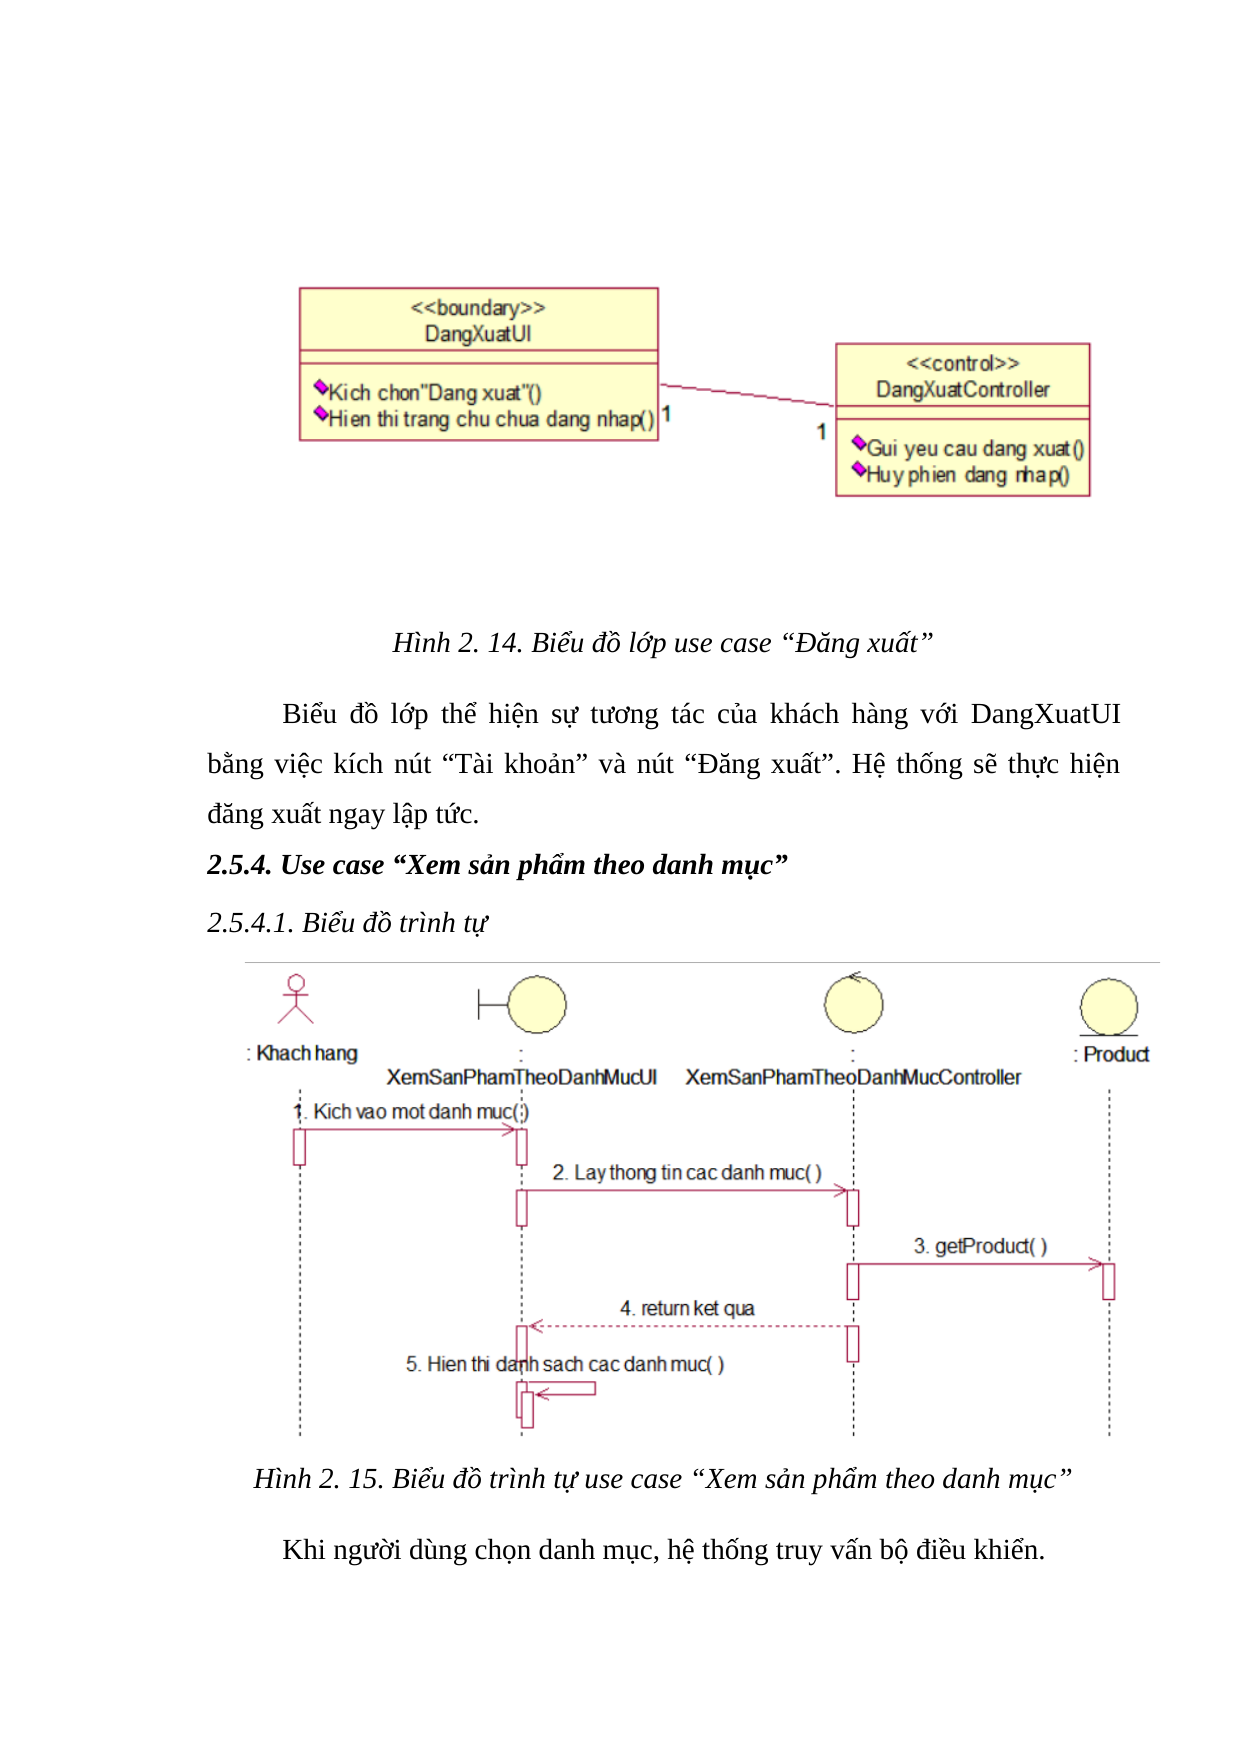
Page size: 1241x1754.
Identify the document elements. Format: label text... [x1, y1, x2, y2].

text Khi người dùng chọn danh mục, hệ thống truy vấn bộ điều khiển. [207, 1532, 1122, 1566]
picture [244, 962, 1160, 1439]
text Biểu đồ lớp thể hiện sự tương tác của khách hàng với DangXuatUI bằng việc kích nút “Tài khoản” và nút “Đăng xuất”. Hệ thống sẽ thực hiện đăng xuất ngay lập tức. [207, 696, 1122, 830]
picture [244, 200, 1160, 608]
text 2.5.4.1. Biểu đồ trình tự [207, 905, 1122, 939]
text Hình 2. 15. Biểu đồ trình tự use case “Xem sản phẩm theo danh mục” [207, 1461, 1122, 1495]
subtitle 2.5.4. Use case “Xem sản phẩm theo danh mục” [207, 847, 1122, 880]
text Hình 2. 14. Biểu đồ lớp use case “Đăng xuất” [207, 625, 1122, 658]
